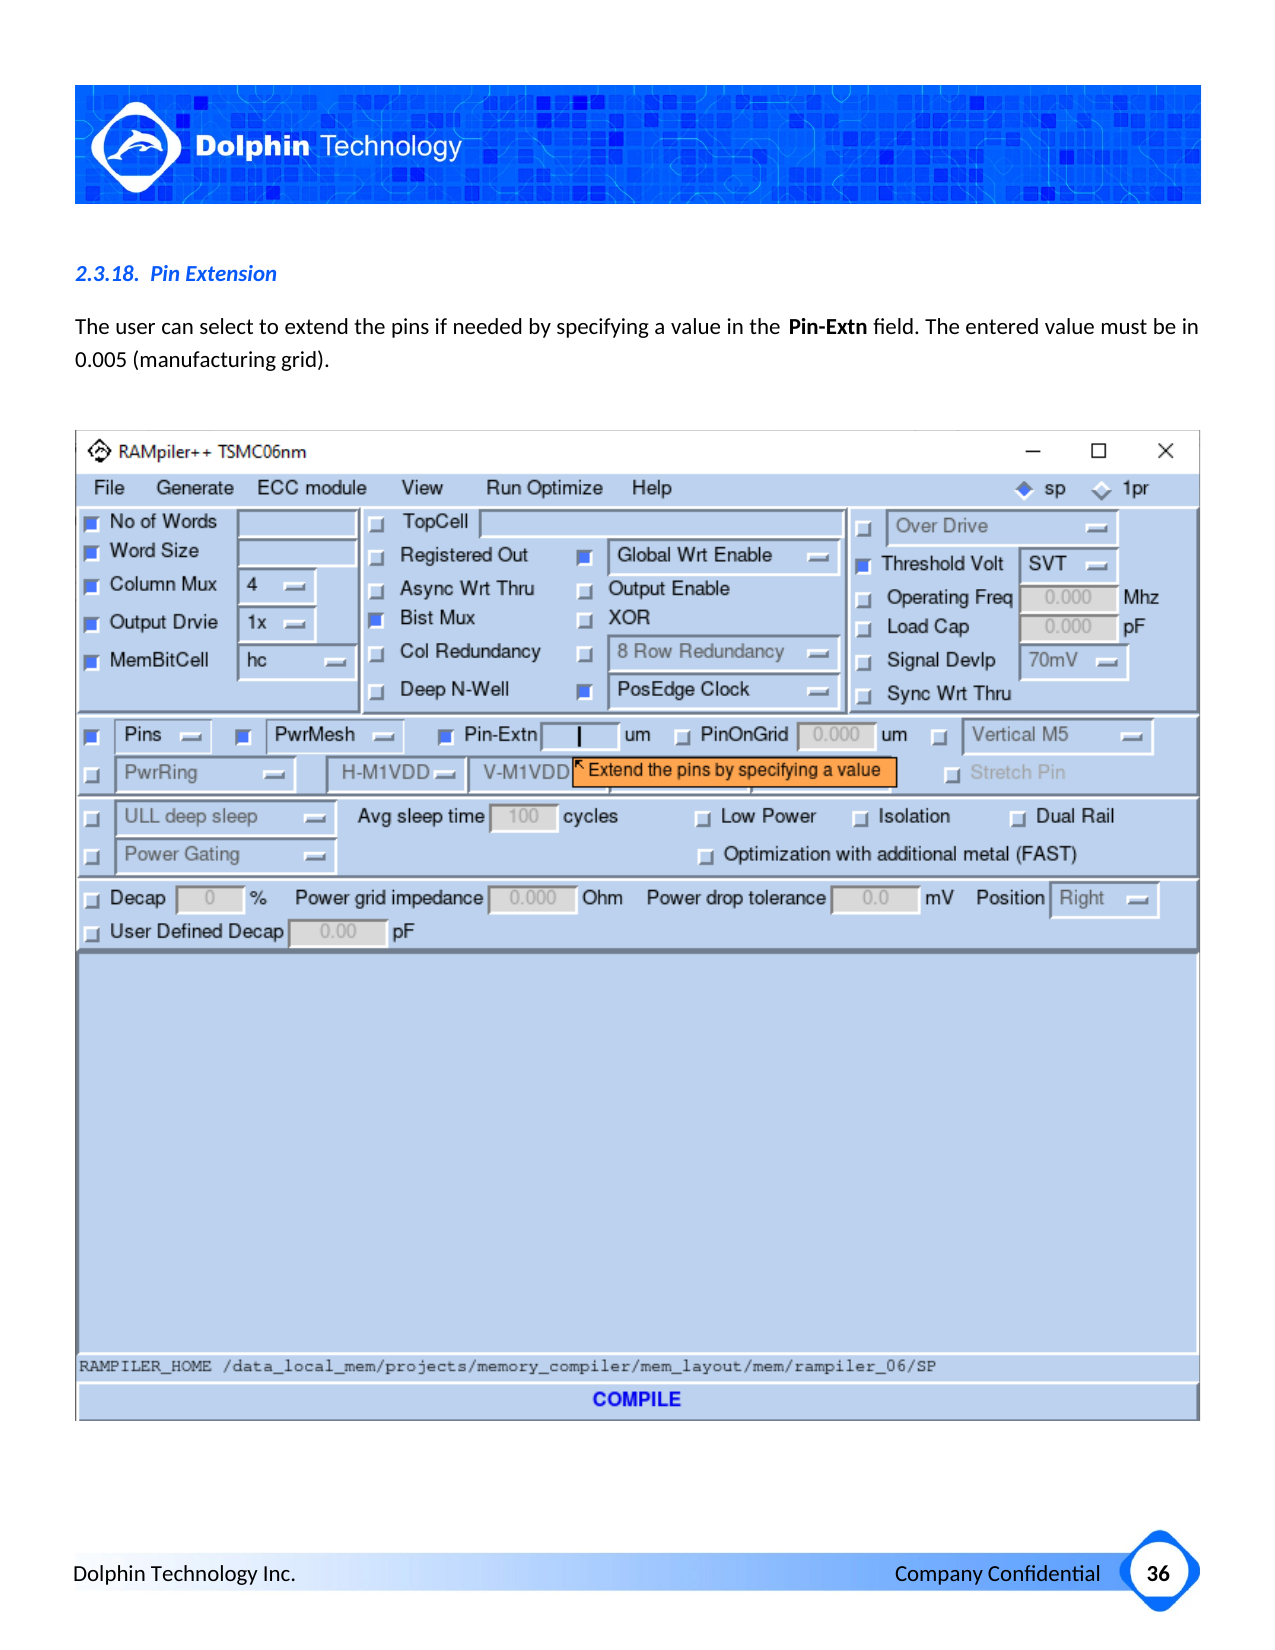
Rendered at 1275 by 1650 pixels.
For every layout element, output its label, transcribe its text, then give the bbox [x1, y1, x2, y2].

picture [77, 1568, 84, 1579]
picture [75, 1529, 1201, 1614]
text The user can select to extend the pins if needed by specifying a value in the Pin-Extn field. The entered value must be in 0.005 (manufacturing grid). [75, 312, 1200, 373]
subtitle Pin Extension [75, 259, 1200, 287]
picture [75, 430, 1201, 1421]
picture [75, 85, 1202, 204]
